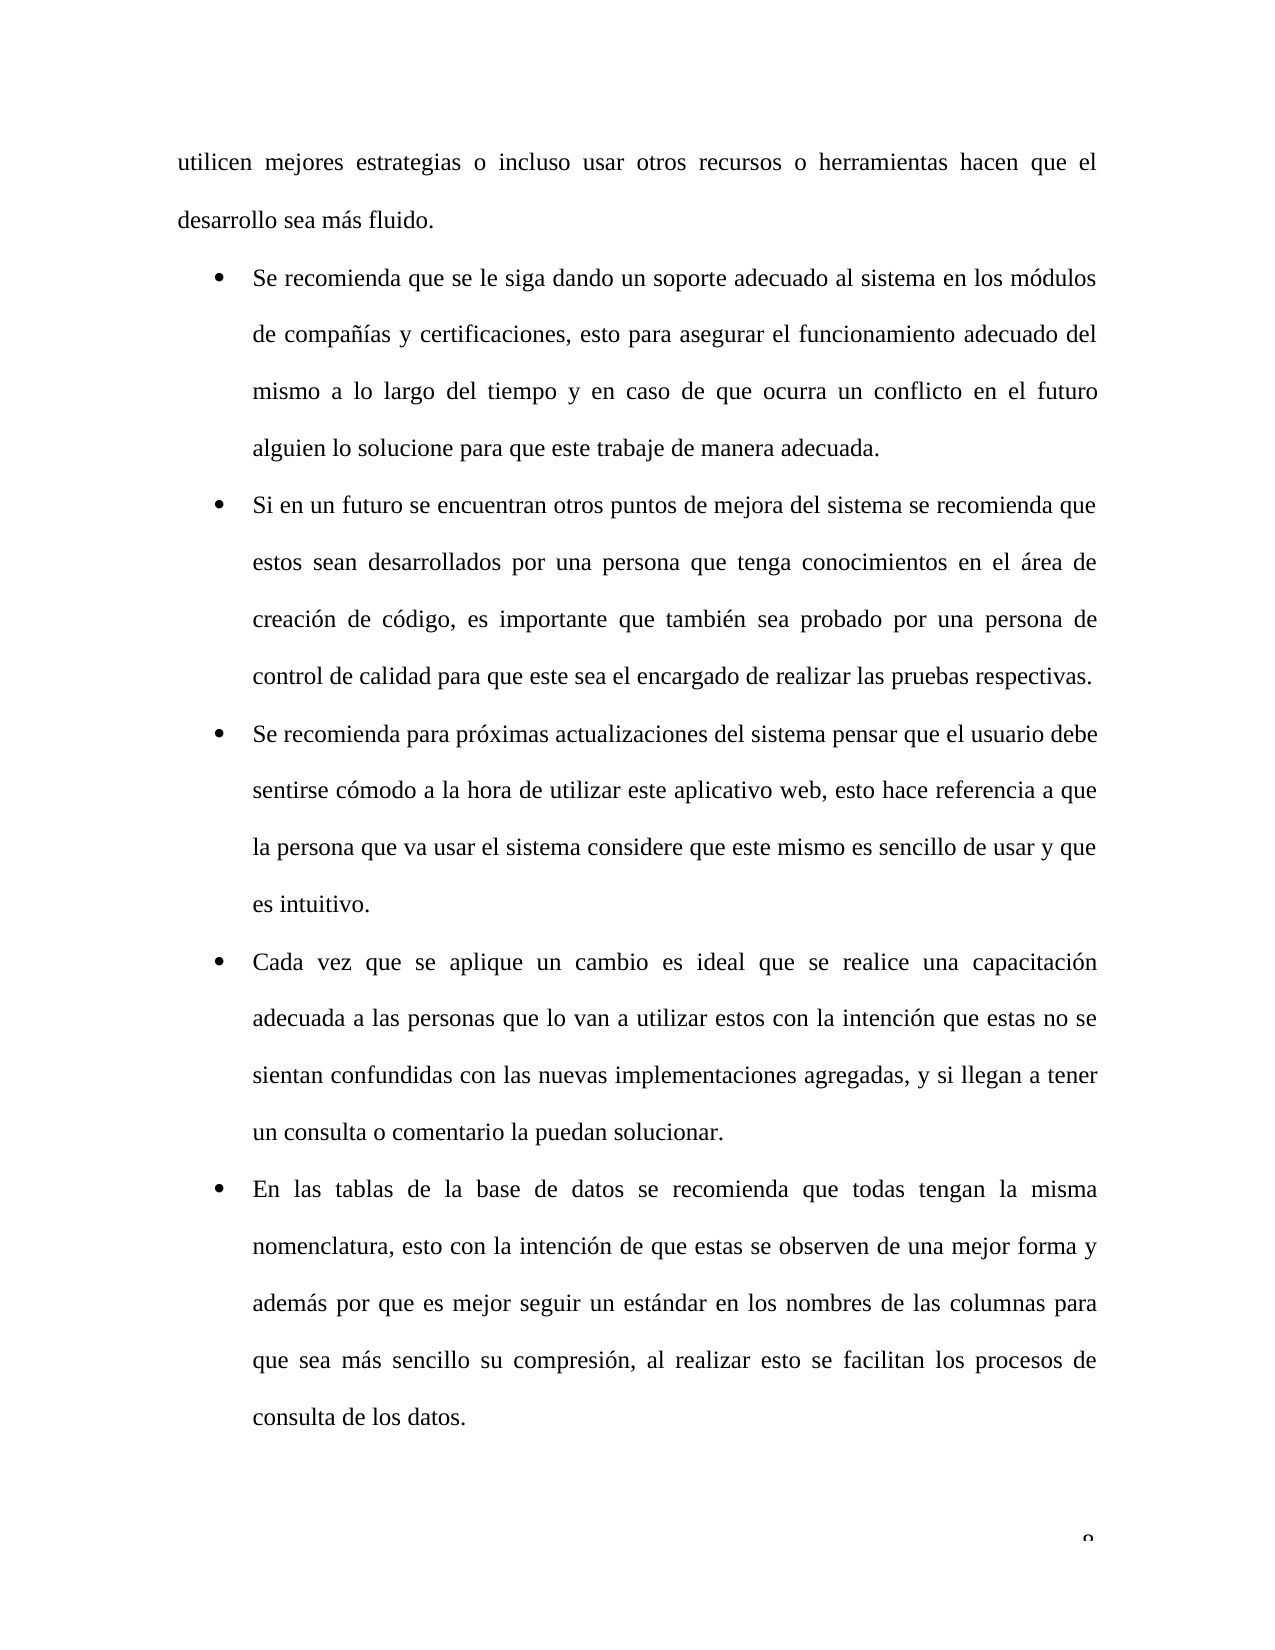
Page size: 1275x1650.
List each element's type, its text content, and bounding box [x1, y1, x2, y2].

list Se recomienda que se le siga dando un soporte adecuado al sistema en los módulos de compañías y certificaciones, esto para asegurar el funcionamiento adecuado del mismo a lo largo del tiempo y en caso de que ocurra un conflicto en el futuro alguien lo solucione para que este trabaje de manera adecuada. [215, 263, 1098, 462]
list Cada vez que se aplique un cambio es ideal que se realice una capacitación adecuada a las personas que lo van a utilizar estos con la intención que estas no se sientan confundidas con las nuevas implementaciones agregadas, y si llegan a tener un consulta o comentario la puedan solucionar. [215, 947, 1098, 1146]
list Si en un futuro se encuentran otros puntos de mejora del sistema se recomienda que estos sean desarrollados por una persona que tenga conocimientos en el área de creación de código, es importante que también sea probado por una persona de control de calidad para que este sea el encargado de realizar las pruebas respectivas. [215, 491, 1098, 690]
text utilicen mejores estrategias o incluso usar otros recursos o herramientas hacen que el desarrollo sea más fluido. [177, 147, 1097, 234]
list Se recomienda para próximas actualizaciones del sistema pensar que el usuario debe sentirse cómodo a la hora de utilizar este aplicativo web, esto hace referencia a que la persona que va usar el sistema considere que este mismo es sencillo de usar y que es intuitivo. [215, 719, 1098, 918]
list En las tablas de la base de datos se recomienda que todas tengan la misma nomenclatura, esto con la intención de que estas se observen de una mejor forma y además por que es mejor seguir un estándar en los nombres de las columnas para que sea más sencillo su compresión, al realizar esto se facilitan los procesos de consulta de los datos. [215, 1174, 1098, 1431]
